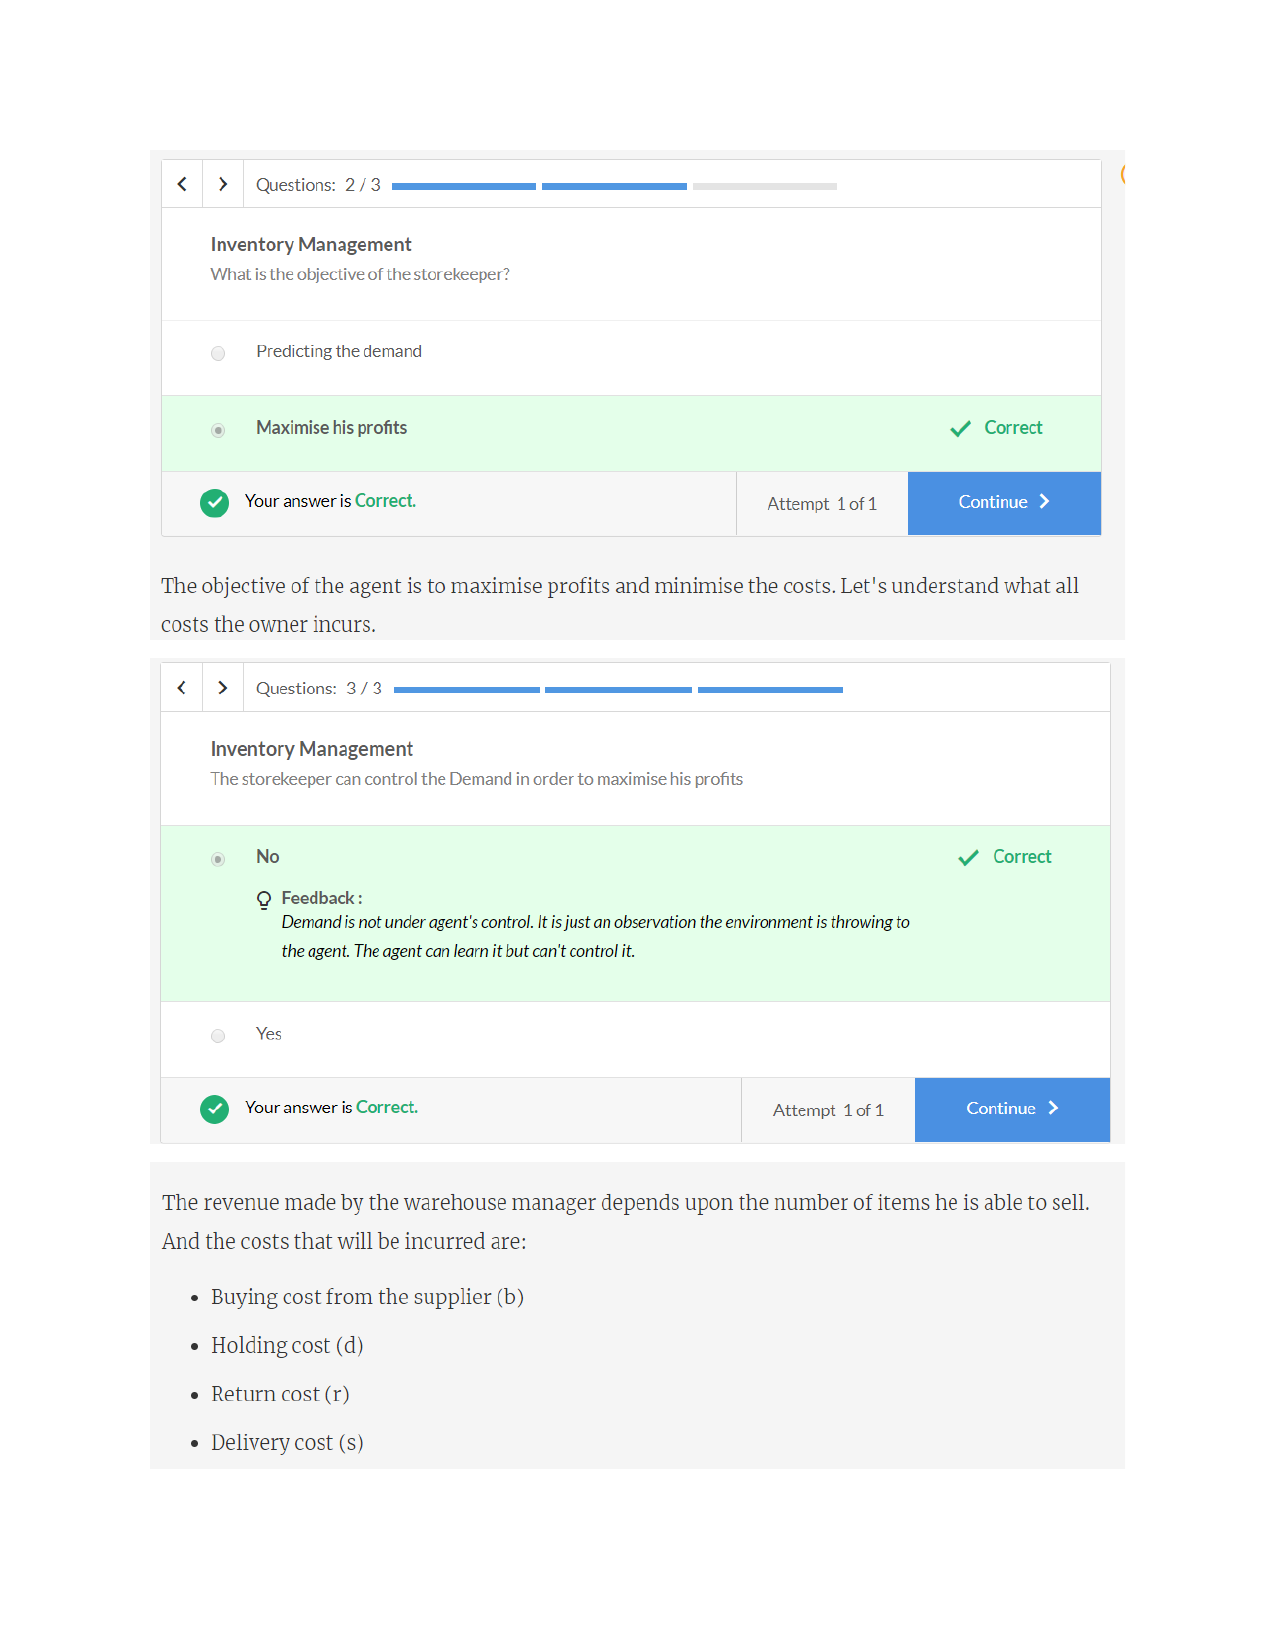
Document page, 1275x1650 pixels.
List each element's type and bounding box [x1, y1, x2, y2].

picture [150, 658, 1125, 1144]
picture [150, 150, 1125, 640]
picture [150, 1162, 1125, 1469]
